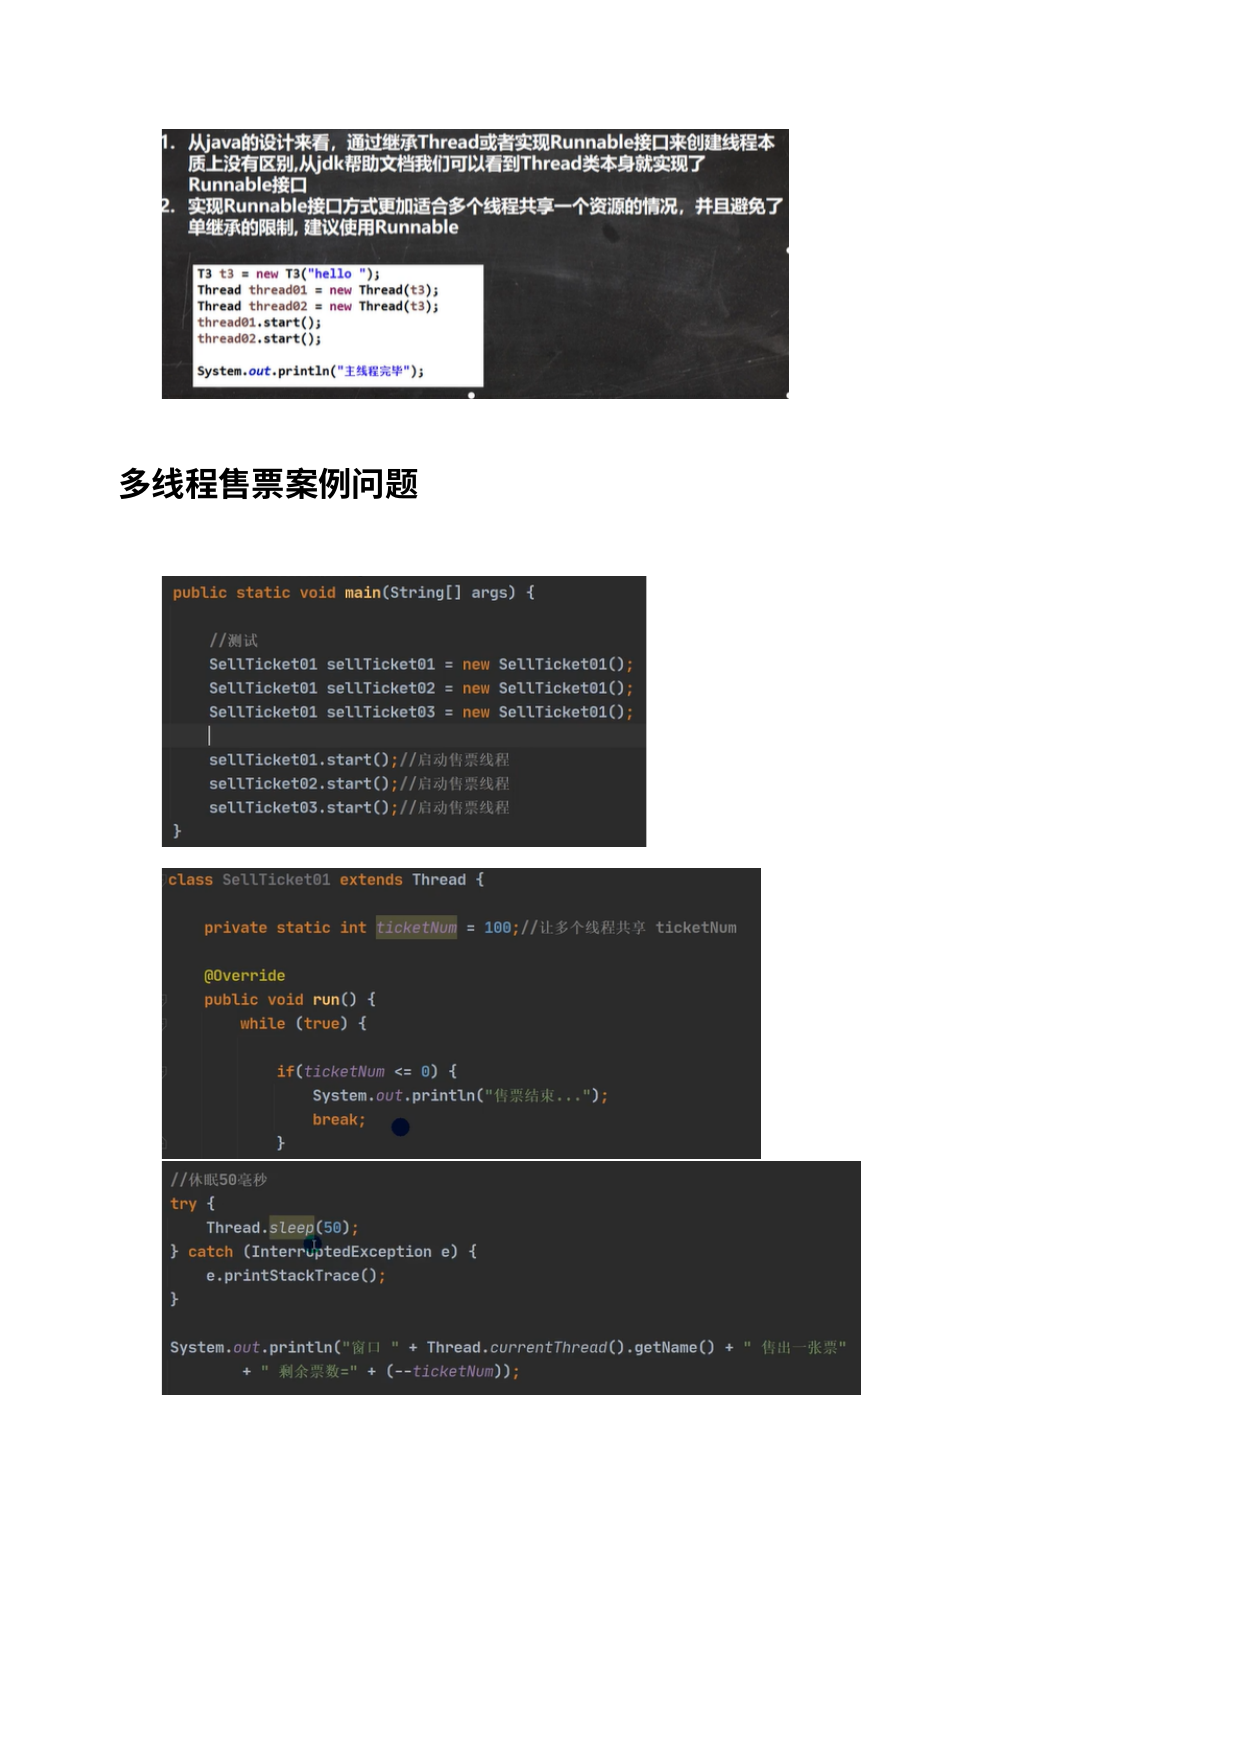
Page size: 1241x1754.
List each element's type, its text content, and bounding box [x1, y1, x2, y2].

picture [161, 129, 789, 399]
picture [161, 868, 761, 1159]
picture [161, 576, 647, 847]
subtitle 多线程售票案例问题 [118, 449, 1122, 514]
picture [161, 1161, 861, 1395]
